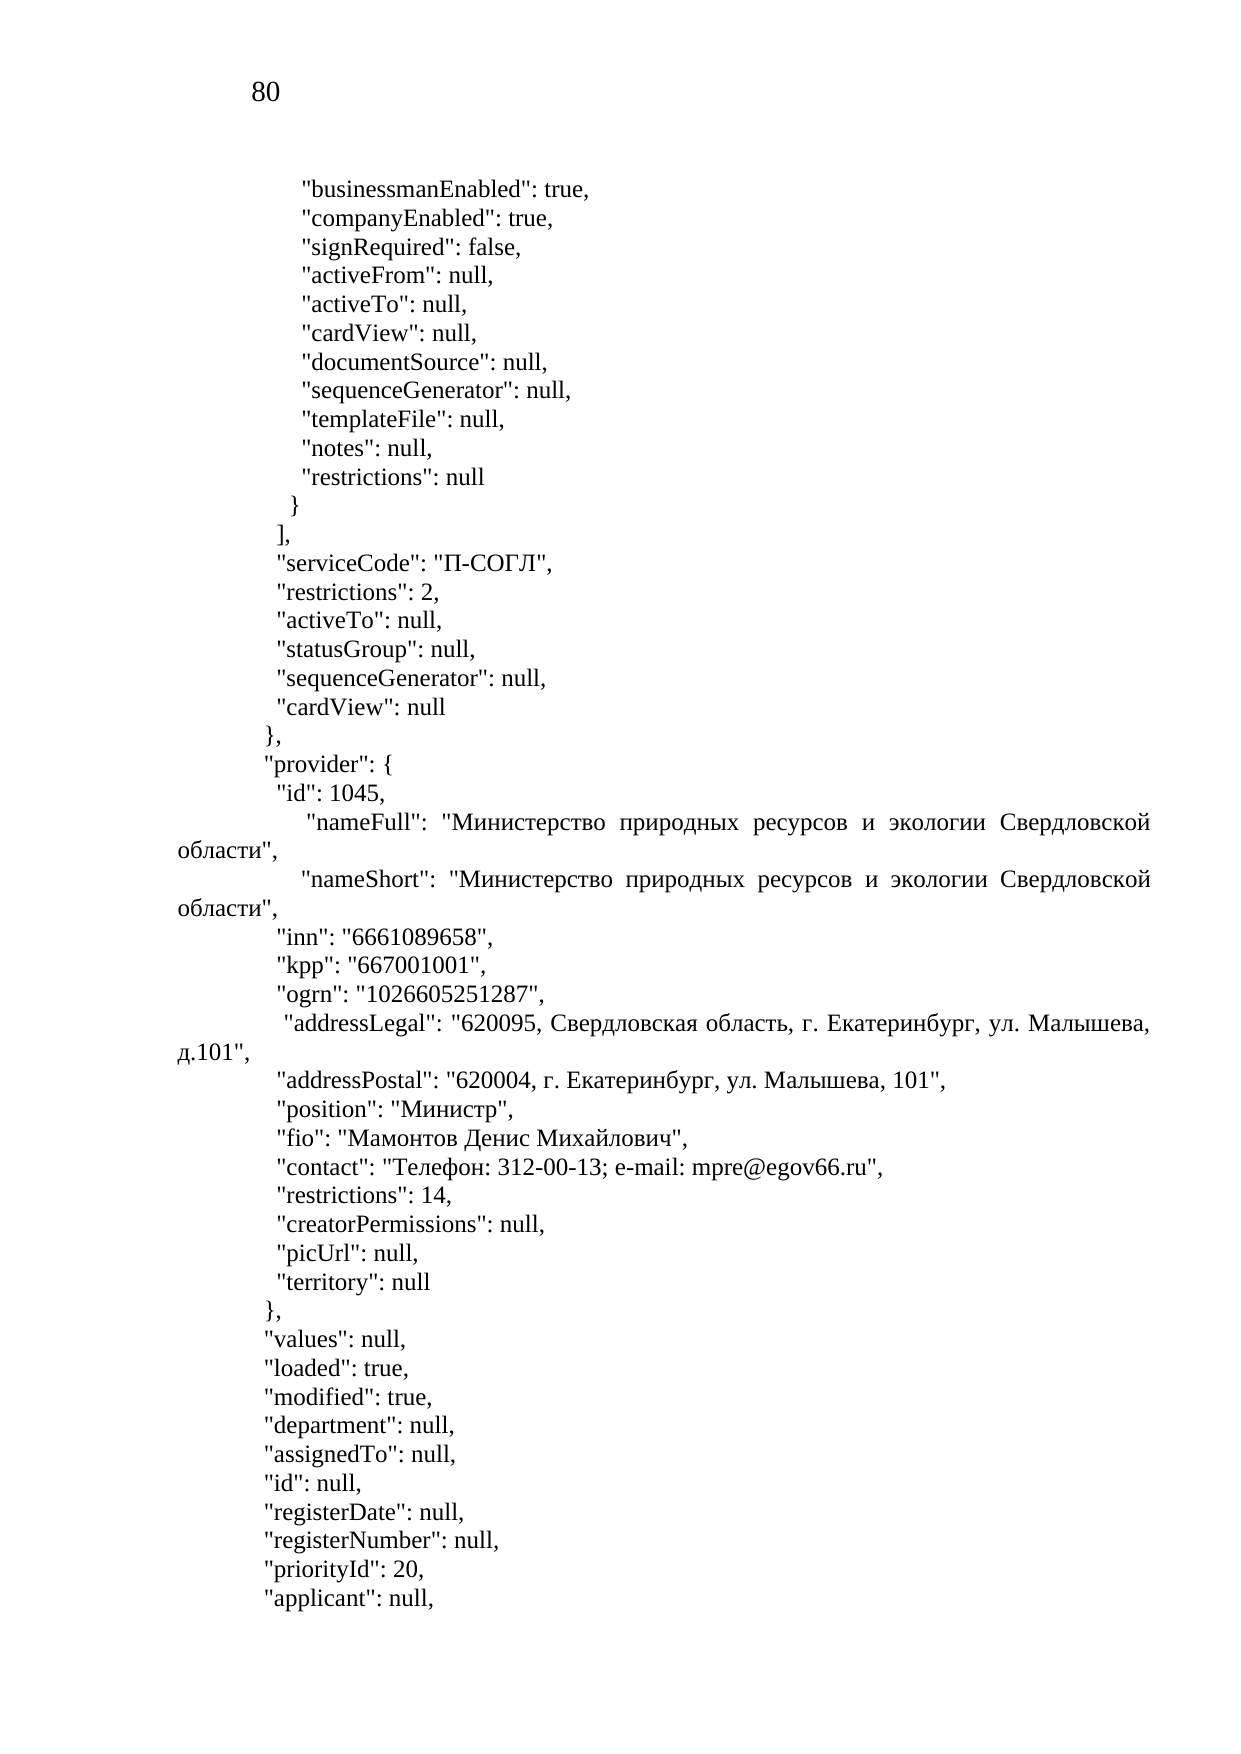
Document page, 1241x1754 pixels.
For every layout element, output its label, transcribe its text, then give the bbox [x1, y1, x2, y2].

text "loaded": true, [177, 1353, 1152, 1382]
text "applicant": null, [177, 1583, 1152, 1612]
text "notes": null, [177, 433, 1152, 462]
text "restrictions": 2, [177, 577, 1152, 606]
text "restrictions": 14, [177, 1181, 1152, 1209]
text "picUrl": null, [177, 1238, 1152, 1267]
text "modified": true, [177, 1382, 1152, 1411]
text "provider": { [177, 749, 1152, 778]
text "addressLegal": "620095, Свердловская область, г. Екатеринбург, ул. Малышева, д.101", [177, 1008, 1152, 1066]
text "registerNumber": null, [177, 1526, 1152, 1554]
text "nameFull": "Министерство природных ресурсов и экологии Свердловской области", [177, 807, 1152, 864]
text "cardView": null [177, 692, 1152, 721]
text "priorityId": 20, [177, 1554, 1152, 1583]
text "templateFile": null, [177, 404, 1152, 433]
text "creatorPermissions": null, [177, 1209, 1152, 1238]
text "sequenceGenerator": null, [177, 663, 1152, 692]
text "registerDate": null, [177, 1497, 1152, 1526]
text "contact": "Телефон: 312-00-13; e-mail: mpre@egov66.ru", [177, 1152, 1152, 1181]
text "department": null, [177, 1411, 1152, 1439]
text "addressPostal": "620004, г. Екатеринбург, ул. Малышева, 101", [177, 1066, 1152, 1094]
text "nameShort": "Министерство природных ресурсов и экологии Свердловской области", [177, 864, 1152, 922]
text "inn": "6661089658", [177, 922, 1152, 951]
text "businessmanEnabled": true, [177, 174, 1152, 203]
text "activeTo": null, [177, 289, 1152, 318]
text "sequenceGenerator": null, [177, 376, 1152, 404]
text "restrictions": null [177, 462, 1152, 491]
text "serviceCode": "П-СОГЛ", [177, 548, 1152, 577]
text "fio": "Мамонтов Денис Михайлович", [177, 1123, 1152, 1152]
text "documentSource": null, [177, 347, 1152, 376]
text "id": 1045, [177, 778, 1152, 807]
text "kpp": "667001001", [177, 951, 1152, 979]
text ], [177, 519, 1152, 548]
text "activeTo": null, [177, 606, 1152, 634]
text "assignedTo": null, [177, 1439, 1152, 1468]
text "values": null, [177, 1324, 1152, 1353]
text "ogrn": "1026605251287", [177, 979, 1152, 1008]
text "companyEnabled": true, [177, 203, 1152, 232]
text "statusGroup": null, [177, 634, 1152, 663]
text "cardView": null, [177, 318, 1152, 347]
text "id": null, [177, 1468, 1152, 1497]
text } [177, 491, 1152, 519]
text }, [177, 721, 1152, 749]
text }, [177, 1296, 1152, 1324]
text "territory": null [177, 1267, 1152, 1296]
text "activeFrom": null, [177, 261, 1152, 289]
text "position": "Министр", [177, 1094, 1152, 1123]
text "signRequired": false, [177, 232, 1152, 261]
